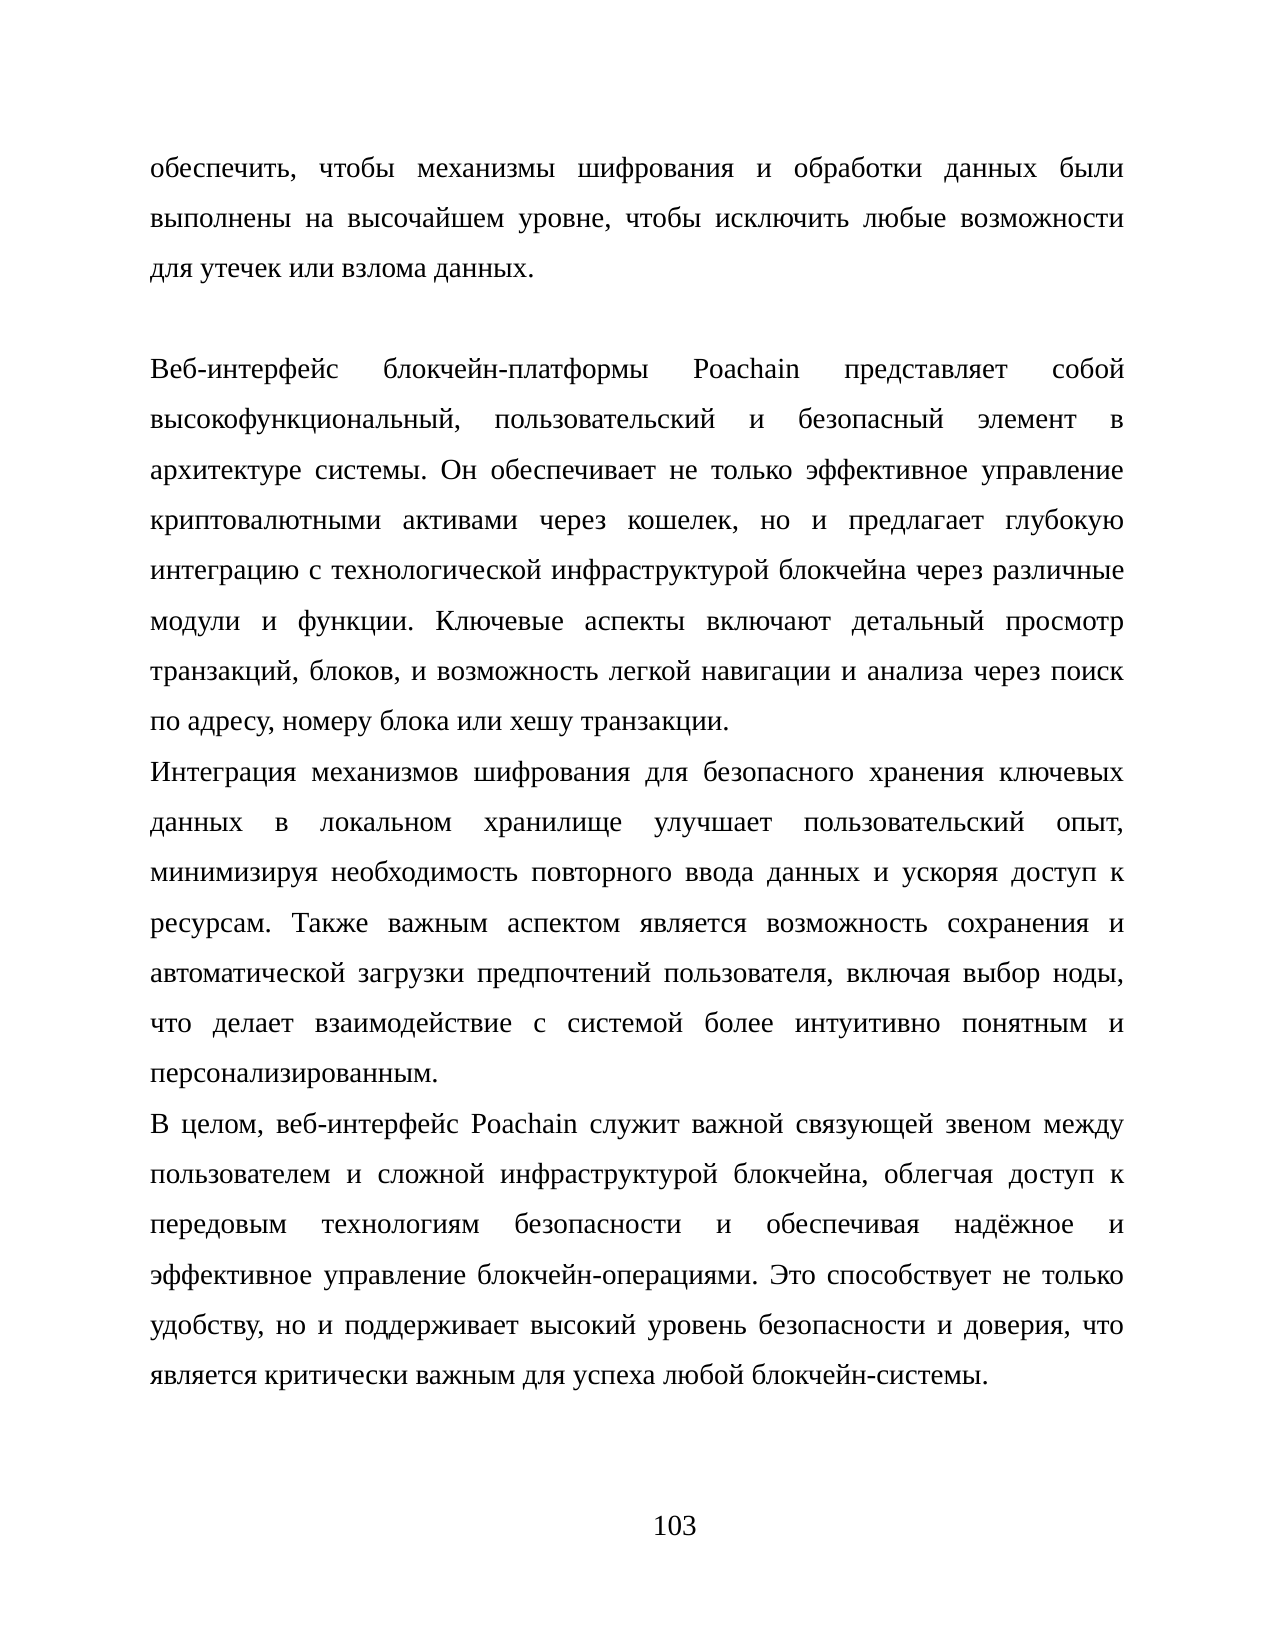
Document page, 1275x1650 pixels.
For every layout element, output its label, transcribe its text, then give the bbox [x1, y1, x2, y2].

text Веб-интерфейс блокчейн-платформы Poachain представляет собой высокофункциональный, пользовательский и безопасный элемент в архитектуре системы. Он обеспечивает не только эффективное управление криптовалютными активами через кошелек, но и предлагает глубокую интеграцию с технологической инфраструктурой блокчейна через различные модули и функции. Ключевые аспекты включают детальный просмотр транзакций, блоков, и возможность легкой навигации и анализа через поиск по адресу, номеру блока или хешу транзакции. [150, 351, 1125, 737]
text Интеграция механизмов шифрования для безопасного хранения ключевых данных в локальном хранилище улучшает пользовательский опыт, минимизируя необходимость повторного ввода данных и ускоряя доступ к ресурсам. Также важным аспектом является возможность сохранения и автоматической загрузки предпочтений пользователя, включая выбор ноды, что делает взаимодействие с системой более интуитивно понятным и персонализированным. [150, 754, 1125, 1089]
text В целом, веб-интерфейс Poachain служит важной связующей звеном между пользователем и сложной инфраструктурой блокчейна, облегчая доступ к передовым технологиям безопасности и обеспечивая надёжное и эффективное управление блокчейн-операциями. Это способствует не только удобству, но и поддерживает высокий уровень безопасности и доверия, что является критически важным для успеха любой блокчейн-системы. [150, 1106, 1125, 1391]
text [150, 150, 1125, 284]
